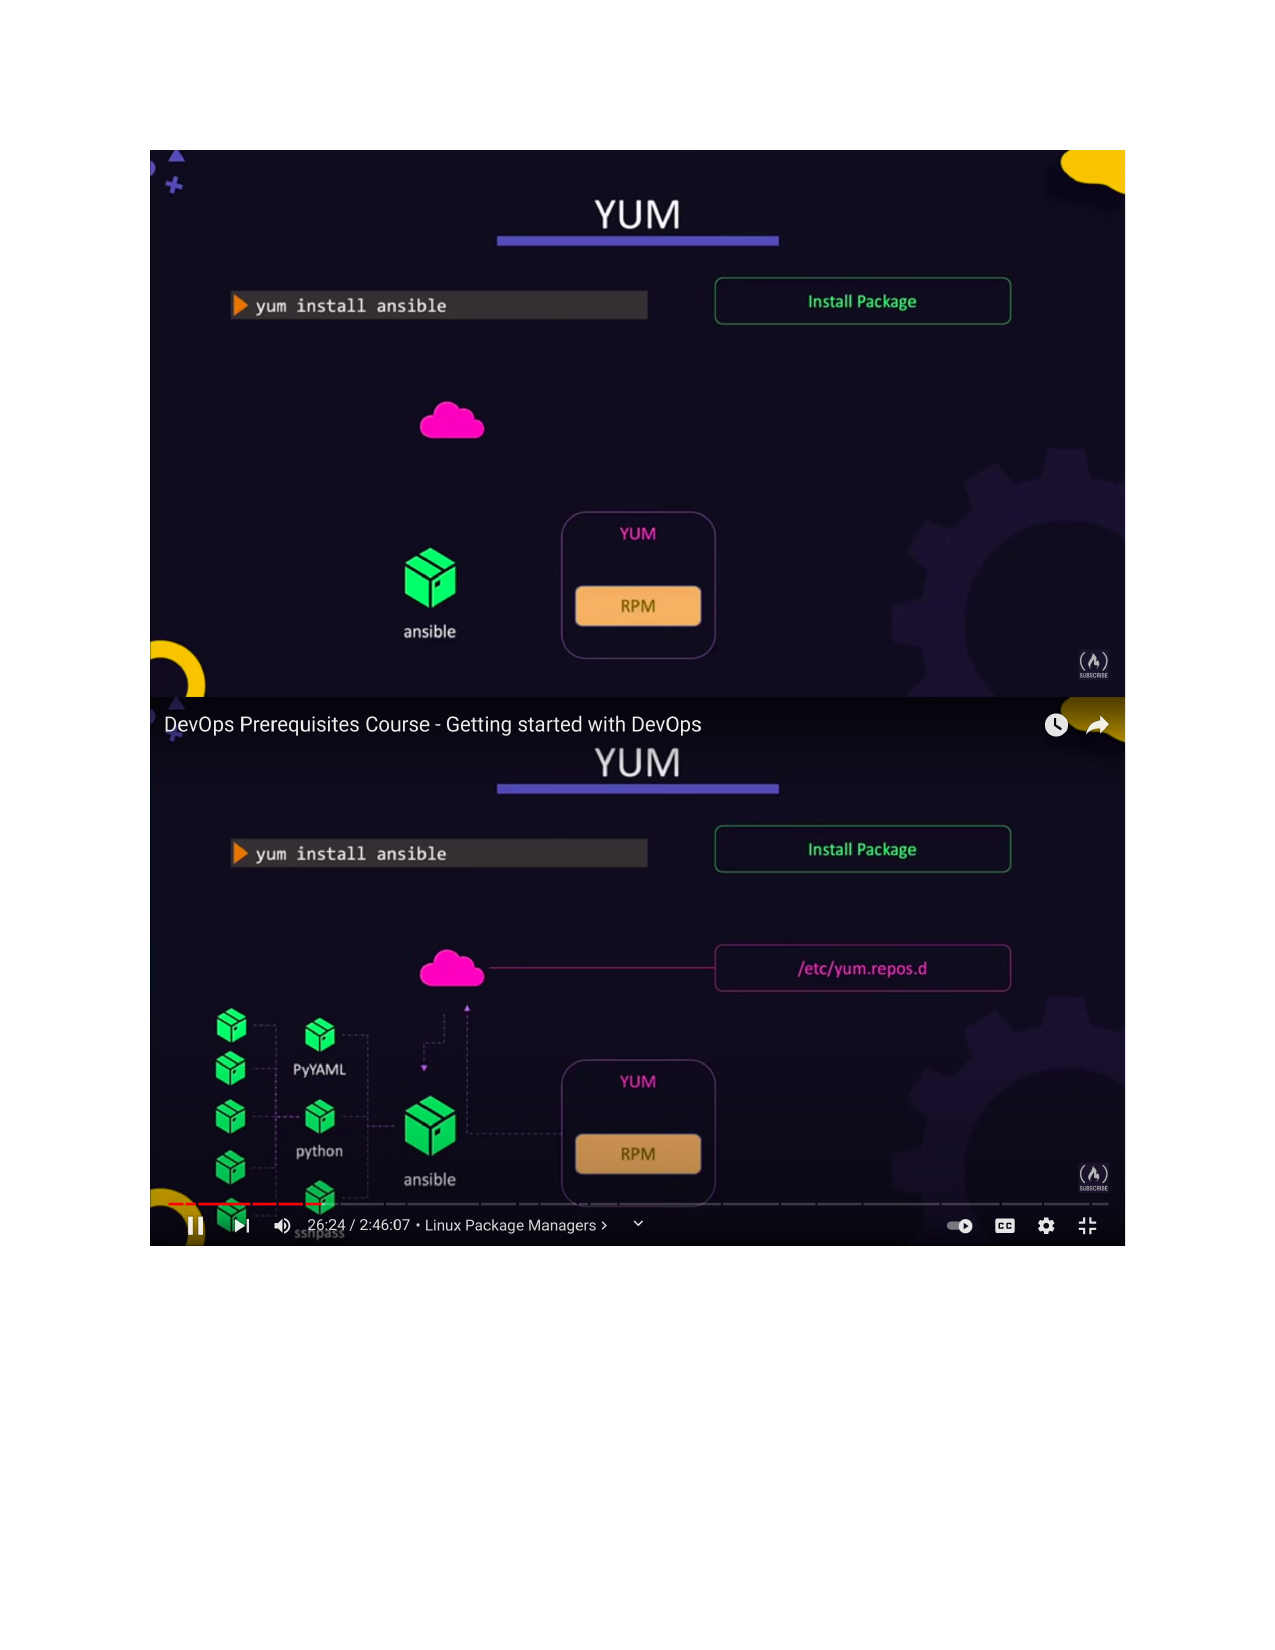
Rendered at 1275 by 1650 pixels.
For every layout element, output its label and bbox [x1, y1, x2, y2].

picture [150, 150, 1125, 1246]
